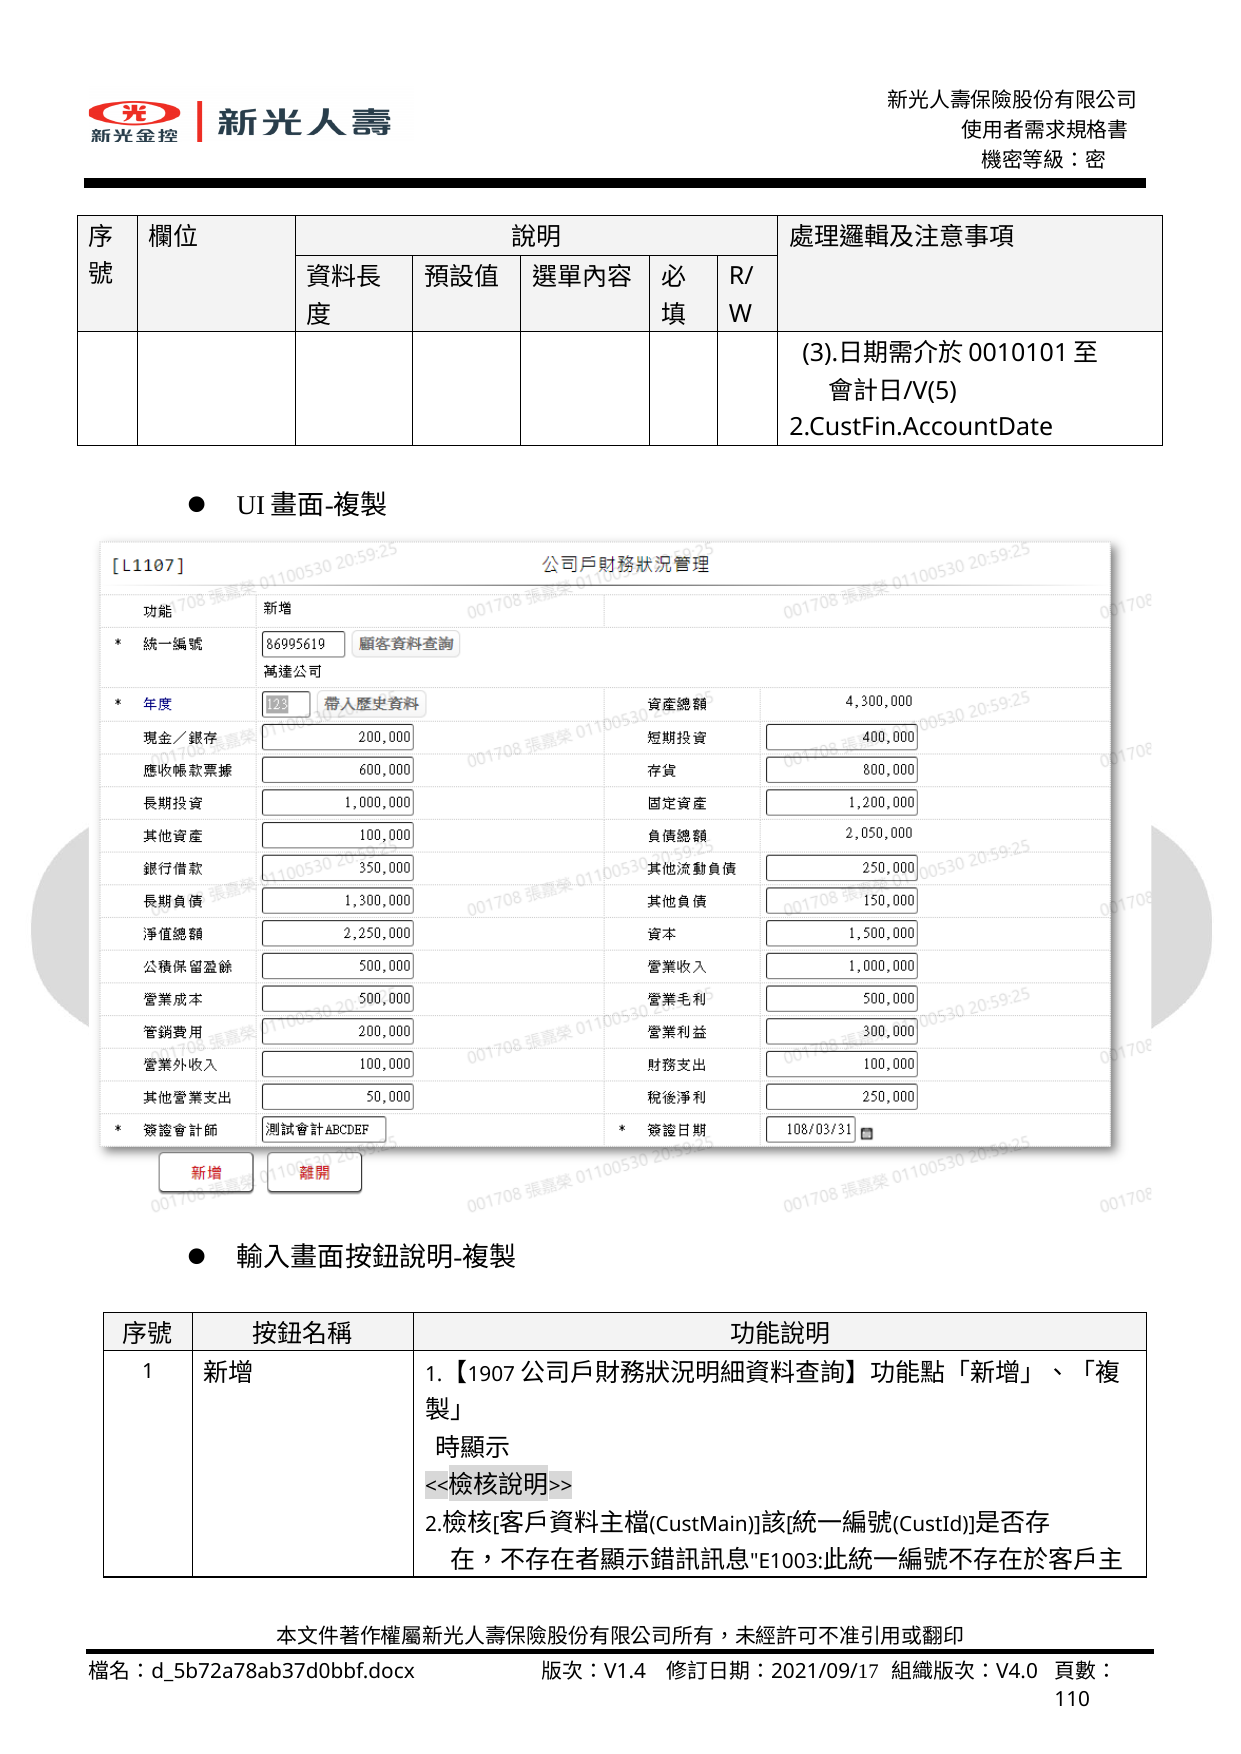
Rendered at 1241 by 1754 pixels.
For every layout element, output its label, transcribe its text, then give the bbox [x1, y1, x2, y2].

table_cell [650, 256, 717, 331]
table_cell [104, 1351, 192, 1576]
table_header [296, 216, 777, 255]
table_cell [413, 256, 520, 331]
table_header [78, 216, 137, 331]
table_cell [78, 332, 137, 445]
list UI畫面-複製 [186, 483, 1152, 522]
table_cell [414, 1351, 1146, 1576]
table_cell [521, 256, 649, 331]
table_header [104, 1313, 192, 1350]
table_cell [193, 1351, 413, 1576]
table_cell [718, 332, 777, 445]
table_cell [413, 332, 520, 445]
picture [88, 86, 414, 142]
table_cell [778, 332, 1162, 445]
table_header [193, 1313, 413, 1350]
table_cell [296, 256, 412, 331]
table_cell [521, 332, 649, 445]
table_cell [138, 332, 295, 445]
list 輸入畫面按鈕說明-複製 [186, 1235, 1152, 1274]
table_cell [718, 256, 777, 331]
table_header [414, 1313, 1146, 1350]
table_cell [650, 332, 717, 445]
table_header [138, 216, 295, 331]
picture [25, 532, 1215, 1226]
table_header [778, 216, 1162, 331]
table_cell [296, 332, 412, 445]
